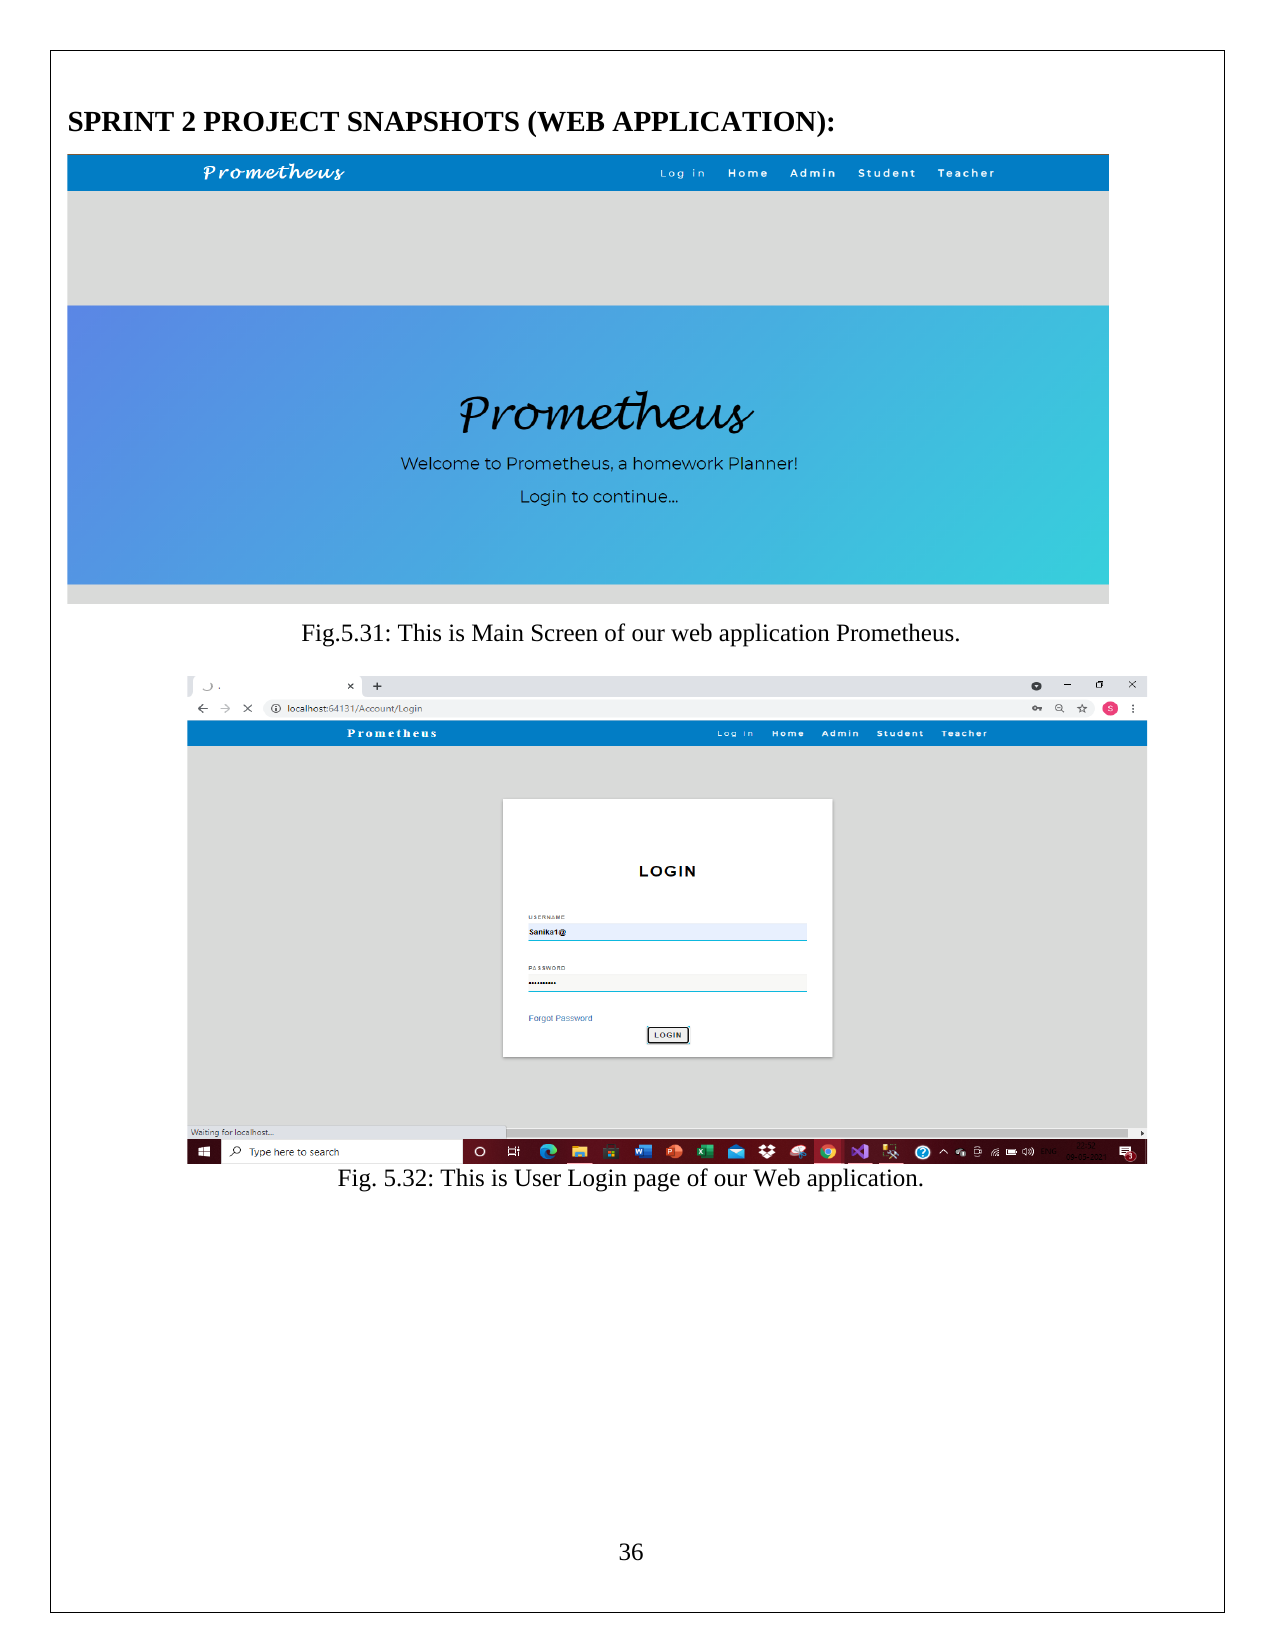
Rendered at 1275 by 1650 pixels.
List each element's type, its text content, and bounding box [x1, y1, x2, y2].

text Fig.5.31: This is Main Screen of our web application Prometheus. [187, 618, 1074, 647]
text SPRINT 2 PROJECT SNAPSHOTS (WEB APPLICATION): [67, 104, 1179, 137]
text Fig. 5.32: This is User Login page of our Web application. [187, 1164, 1074, 1192]
text 36 [187, 1537, 1074, 1566]
picture [187, 676, 1148, 1164]
picture [67, 154, 1109, 604]
